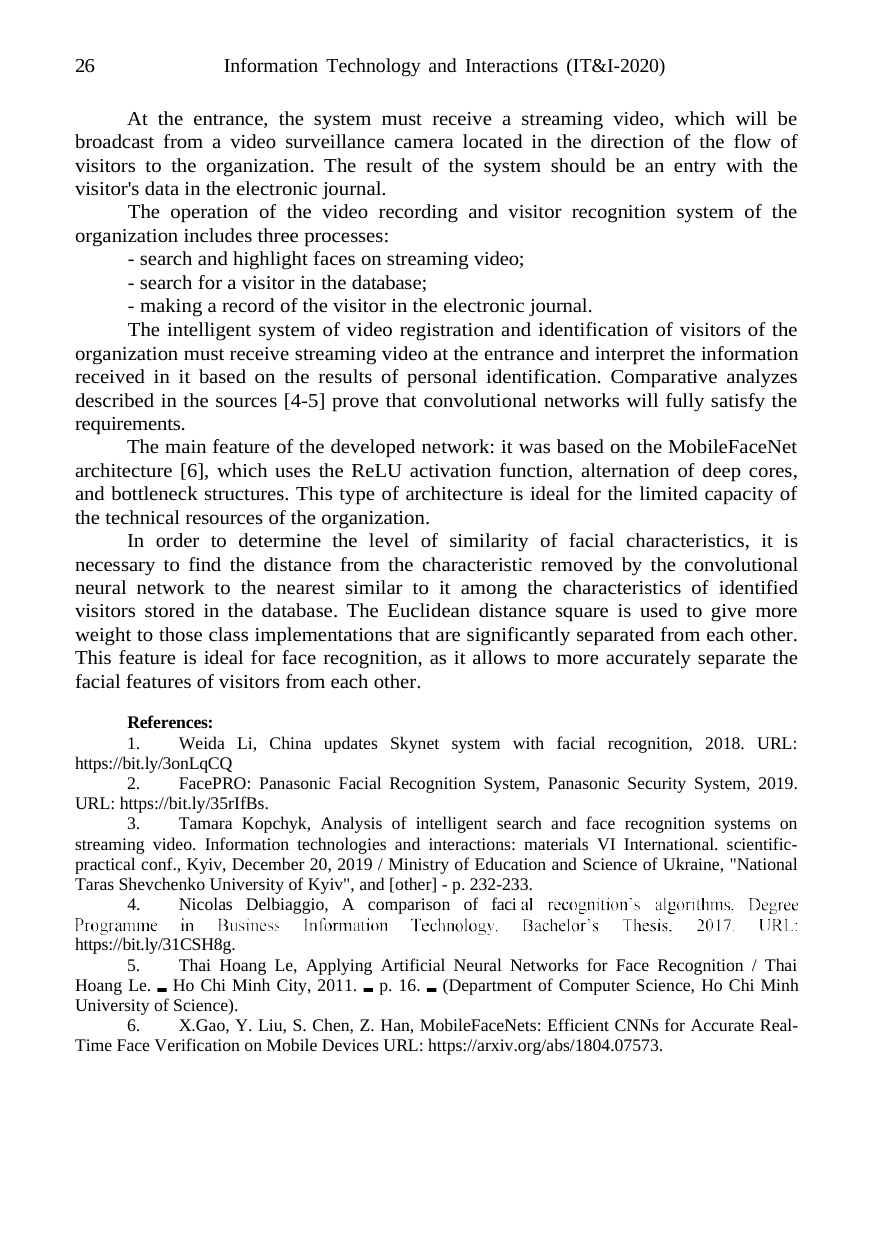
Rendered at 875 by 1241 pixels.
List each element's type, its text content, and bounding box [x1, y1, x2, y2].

text https://bit.ly/31CSH8g. [75, 914, 816, 954]
list Thai Hoang Le, Applying Artificial Neural Networks for Face Recognition / Thai Hoang Le. Ho Chi Minh City, 2011. p. 16. (Department of Computer Science, Ho Chi Minh University of Science). [75, 954, 799, 1015]
list Nicolas Delbiaggio, A comparison of faci [127, 894, 816, 914]
list FacePRO: Panasonic Facial Recognition System, Panasonic Security System, 2019. URL: https://bit.ly/35rIfBs. [75, 773, 799, 813]
list Weida Li, China updates Skynet system with facial recognition, 2018. URL: https://bit.ly/3onLqCQ [75, 733, 799, 773]
list Tamara Kopchyk, Analysis of intelligent search and face recognition systems on streaming video. Information technologies and interactions: materials VI International. scientific- practical conf., Kyiv, December 20, 2019 / Ministry of Education and Science of Ukraine, "National Taras Shevchenko University of Kyiv", and [other] - p. 232-233. [75, 813, 799, 894]
list search for a visitor in the database; [128, 271, 816, 294]
list search and highlight faces on streaming video; [128, 247, 816, 270]
picture [363, 988, 373, 992]
picture [157, 988, 167, 992]
list making a record of the visitor in the electronic journal. [128, 294, 816, 317]
picture [521, 898, 734, 934]
text The main feature of the developed network: it was based on the MobileFaceNet architecture [6], which uses the ReLU activation function, alternation of deep cores, and bottleneck structures. This type of architecture is ideal for the limited capacity of the technical resources of the organization. [75, 435, 799, 528]
text The intelligent system of video registration and identification of visitors of the organization must receive streaming video at the entrance and interpret the information received in it based on the results of personal identification. Comparative analyzes described in the sources [4-5] prove that convolutional networks will fully satisfy the requirements. [75, 318, 799, 435]
list X.Gao, Y. Liu, S. Chen, Z. Han, MobileFaceNets: Efficient CNNs for Accurate Real- Time Face Verification on Mobile Devices URL: https://arxiv.org/abs/1804.07573. [75, 1015, 799, 1055]
picture [426, 988, 437, 992]
text The operation of the video recording and visitor recognition system of the organization includes three processes: [75, 200, 799, 247]
text At the entrance, the system must receive a streaming video, which will be broadcast from a video surveillance camera located in the direction of the flow of visitors to the organization. The result of the system should be an entry with the visitor's data in the electronic journal. [75, 107, 799, 200]
text In order to determine the level of similarity of facial characteristics, it is necessary to find the distance from the characteristic removed by the convolutional neural network to the nearest similar to it among the characteristics of identified visitors stored in the database. The Euclidean distance square is used to give more weight to those class implementations that are significantly separated from each other. This feature is ideal for face recognition, as it allows to more accurately separate the facial features of visitors from each other. [75, 529, 799, 693]
text References: [127, 712, 816, 733]
picture [748, 898, 798, 931]
